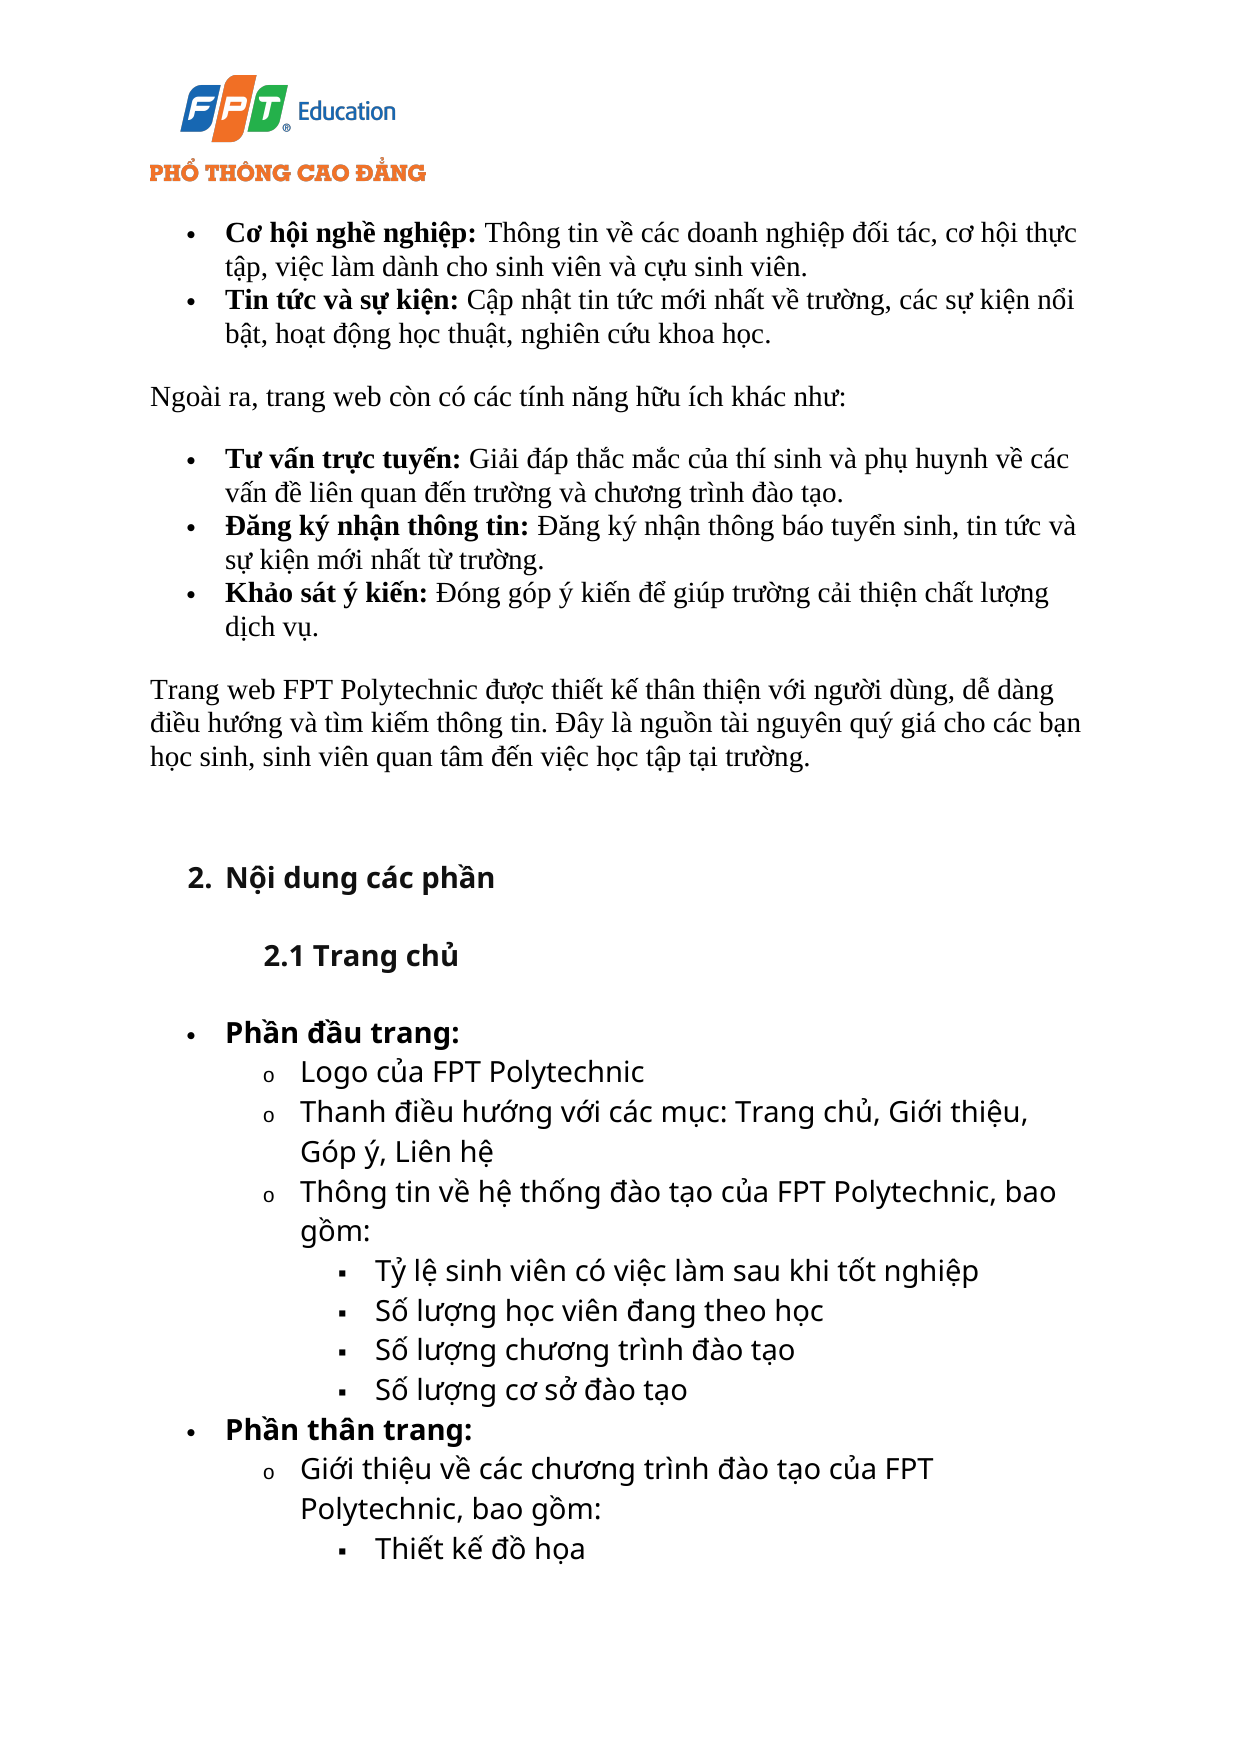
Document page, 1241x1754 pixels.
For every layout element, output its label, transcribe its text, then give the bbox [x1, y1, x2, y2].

list Nội dung các phần [187, 858, 1090, 897]
list Tư vấn trực tuyến: Giải đáp thắc mắc của thí sinh và phụ huynh về các vấn đề liên quan đến trường và chương trình đào tạo. [187, 441, 1090, 508]
list Tin tức và sự kiện: Cập nhật tin tức mới nhất về trường, các sự kiện nổi bật, hoạt động học thuật, nghiên cứu khoa học. [187, 282, 1090, 349]
list Đăng ký nhận thông tin: Đăng ký nhận thông báo tuyển sinh, tin tức và sự kiện mới nhất từ trường. [187, 508, 1090, 576]
list Số lượng cơ sở đào tạo [337, 1369, 1090, 1409]
text 2.1 Trang chủ [150, 935, 1090, 974]
list Phần thân trang: [187, 1409, 1090, 1449]
list Logo của FPT Polytechnic [262, 1052, 1090, 1091]
list Phần đầu trang: [187, 1012, 1090, 1052]
picture [150, 75, 426, 182]
list Tỷ lệ sinh viên có việc làm sau khi tốt nghiệp [337, 1250, 1090, 1290]
text Ngoài ra, trang web còn có các tính năng hữu ích khác như: [150, 379, 1090, 412]
list Thiết kế đồ họa [337, 1528, 1090, 1568]
text Trang web FPT Polytechnic được thiết kế thân thiện với người dùng, dễ dàng điều hướng và tìm kiếm thông tin. Đây là nguồn tài nguyên quý giá cho các bạn học sinh, sinh viên quan tâm đến việc học tập tại trường. [150, 672, 1090, 772]
list Số lượng chương trình đào tạo [337, 1329, 1090, 1369]
list Cơ hội nghề nghiệp: Thông tin về các doanh nghiệp đối tác, cơ hội thực tập, việc làm dành cho sinh viên và cựu sinh viên. [187, 215, 1090, 282]
list Giới thiệu về các chương trình đào tạo của FPT Polytechnic, bao gồm: [262, 1449, 1090, 1528]
list Thanh điều hướng với các mục: Trang chủ, Giới thiệu, Góp ý, Liên hệ [262, 1091, 1090, 1171]
list Khảo sát ý kiến: Đóng góp ý kiến để giúp trường cải thiện chất lượng dịch vụ. [187, 576, 1090, 643]
list Thông tin về hệ thống đào tạo của FPT Polytechnic, bao gồm: [262, 1171, 1090, 1250]
list Số lượng học viên đang theo học [337, 1290, 1090, 1329]
